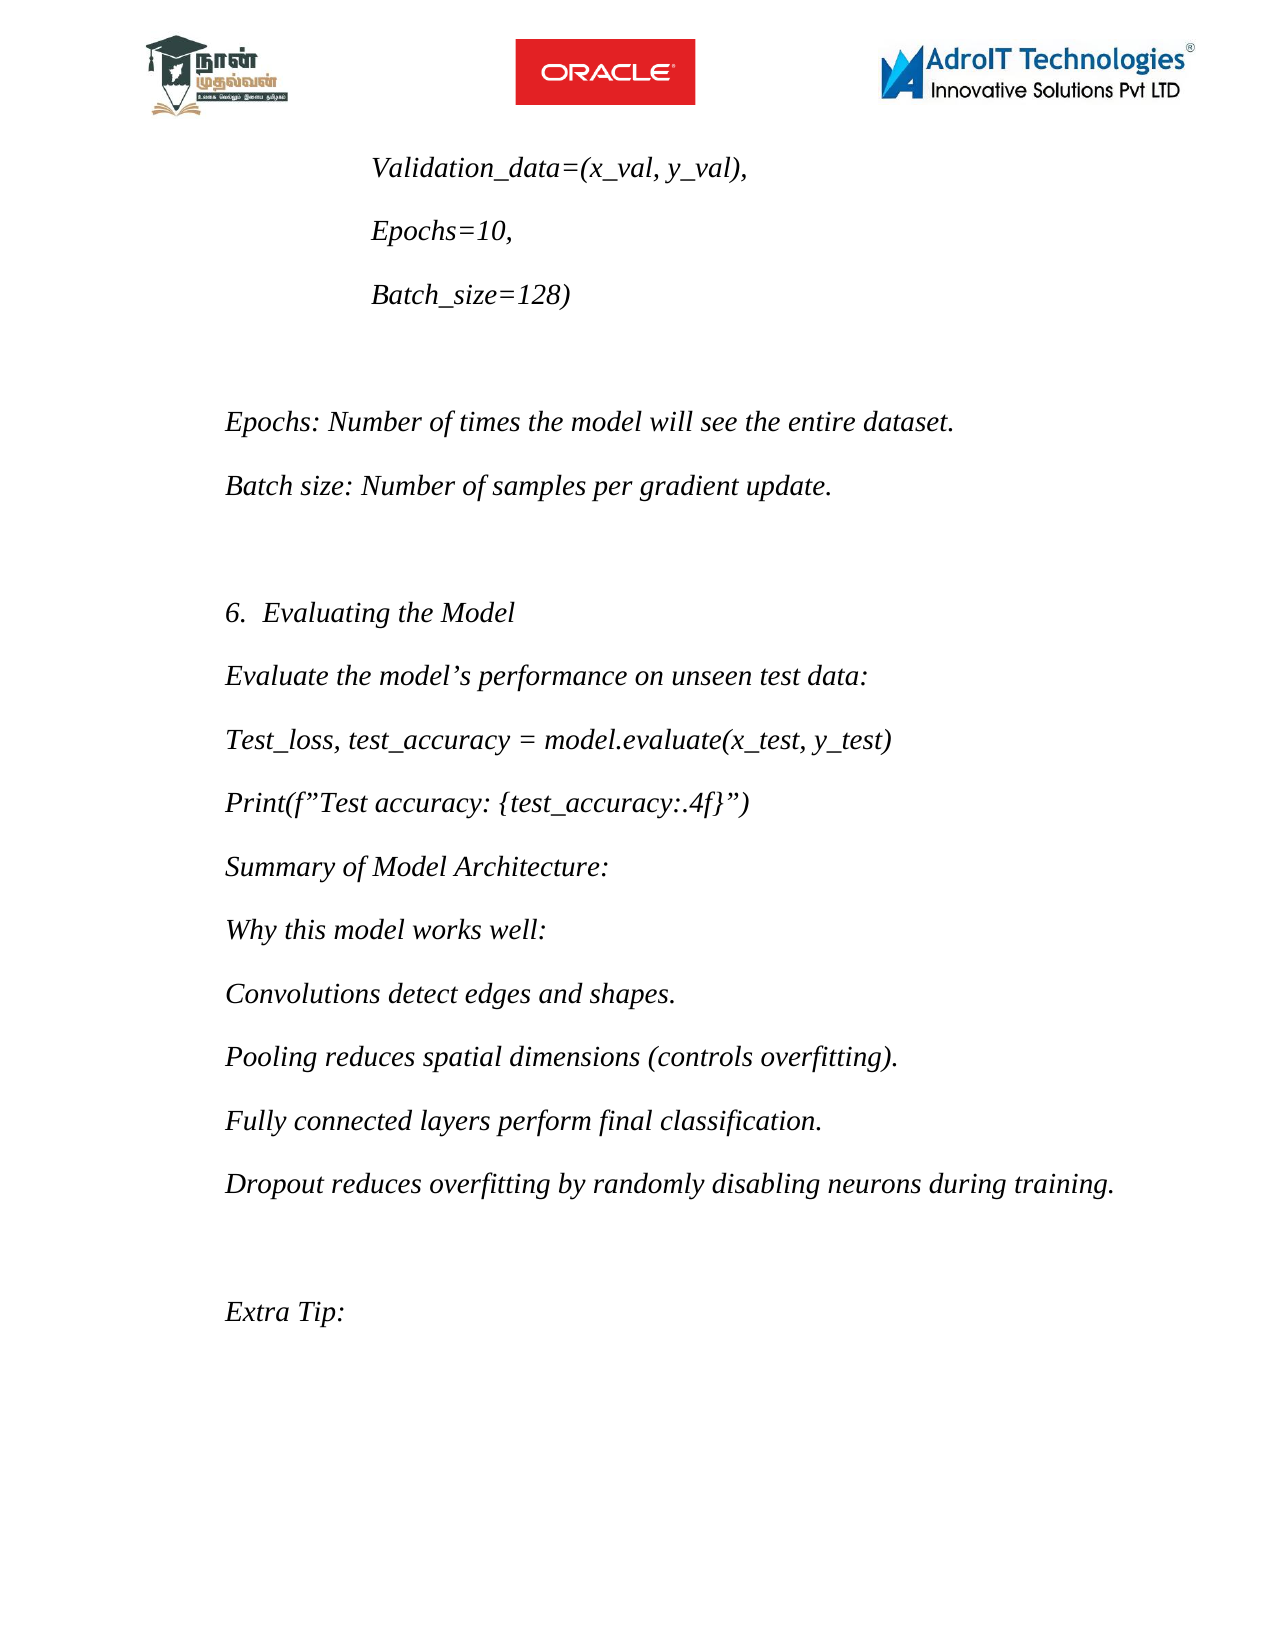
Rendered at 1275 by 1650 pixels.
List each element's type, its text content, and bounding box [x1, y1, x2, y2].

text Batch size: Number of samples per gradient update. [225, 468, 1125, 501]
text Print(f”Test accuracy: {test_accuracy:.4f}”) [225, 785, 1125, 819]
text Convolutions detect edges and shapes. [225, 976, 1125, 1009]
picture [878, 39, 1197, 105]
picture [515, 39, 696, 105]
picture [140, 31, 290, 119]
text Pooling reduces spatial dimensions (controls overfitting). [225, 1039, 1125, 1073]
text Epochs: Number of times the model will see the entire dataset. [225, 404, 1125, 438]
text Extra Tip: [225, 1294, 1125, 1327]
text Fully connected layers perform final classification. [225, 1103, 1125, 1137]
text Evaluate the model’s performance on unseen test data: [225, 658, 1125, 692]
list Evaluating the Model [225, 595, 1125, 628]
text Batch_size=128) [225, 277, 1125, 311]
text Why this model works well: [225, 912, 1125, 946]
text Test_loss, test_accuracy = model.evaluate(x_test, y_test) [225, 722, 1125, 755]
text Validation_data=(x_val, y_val), [225, 150, 1125, 183]
text Dropout reduces overfitting by randomly disabling neurons during training. [225, 1167, 1125, 1200]
text Summary of Model Architecture: [225, 849, 1125, 882]
text Epochs=10, [225, 213, 1125, 247]
